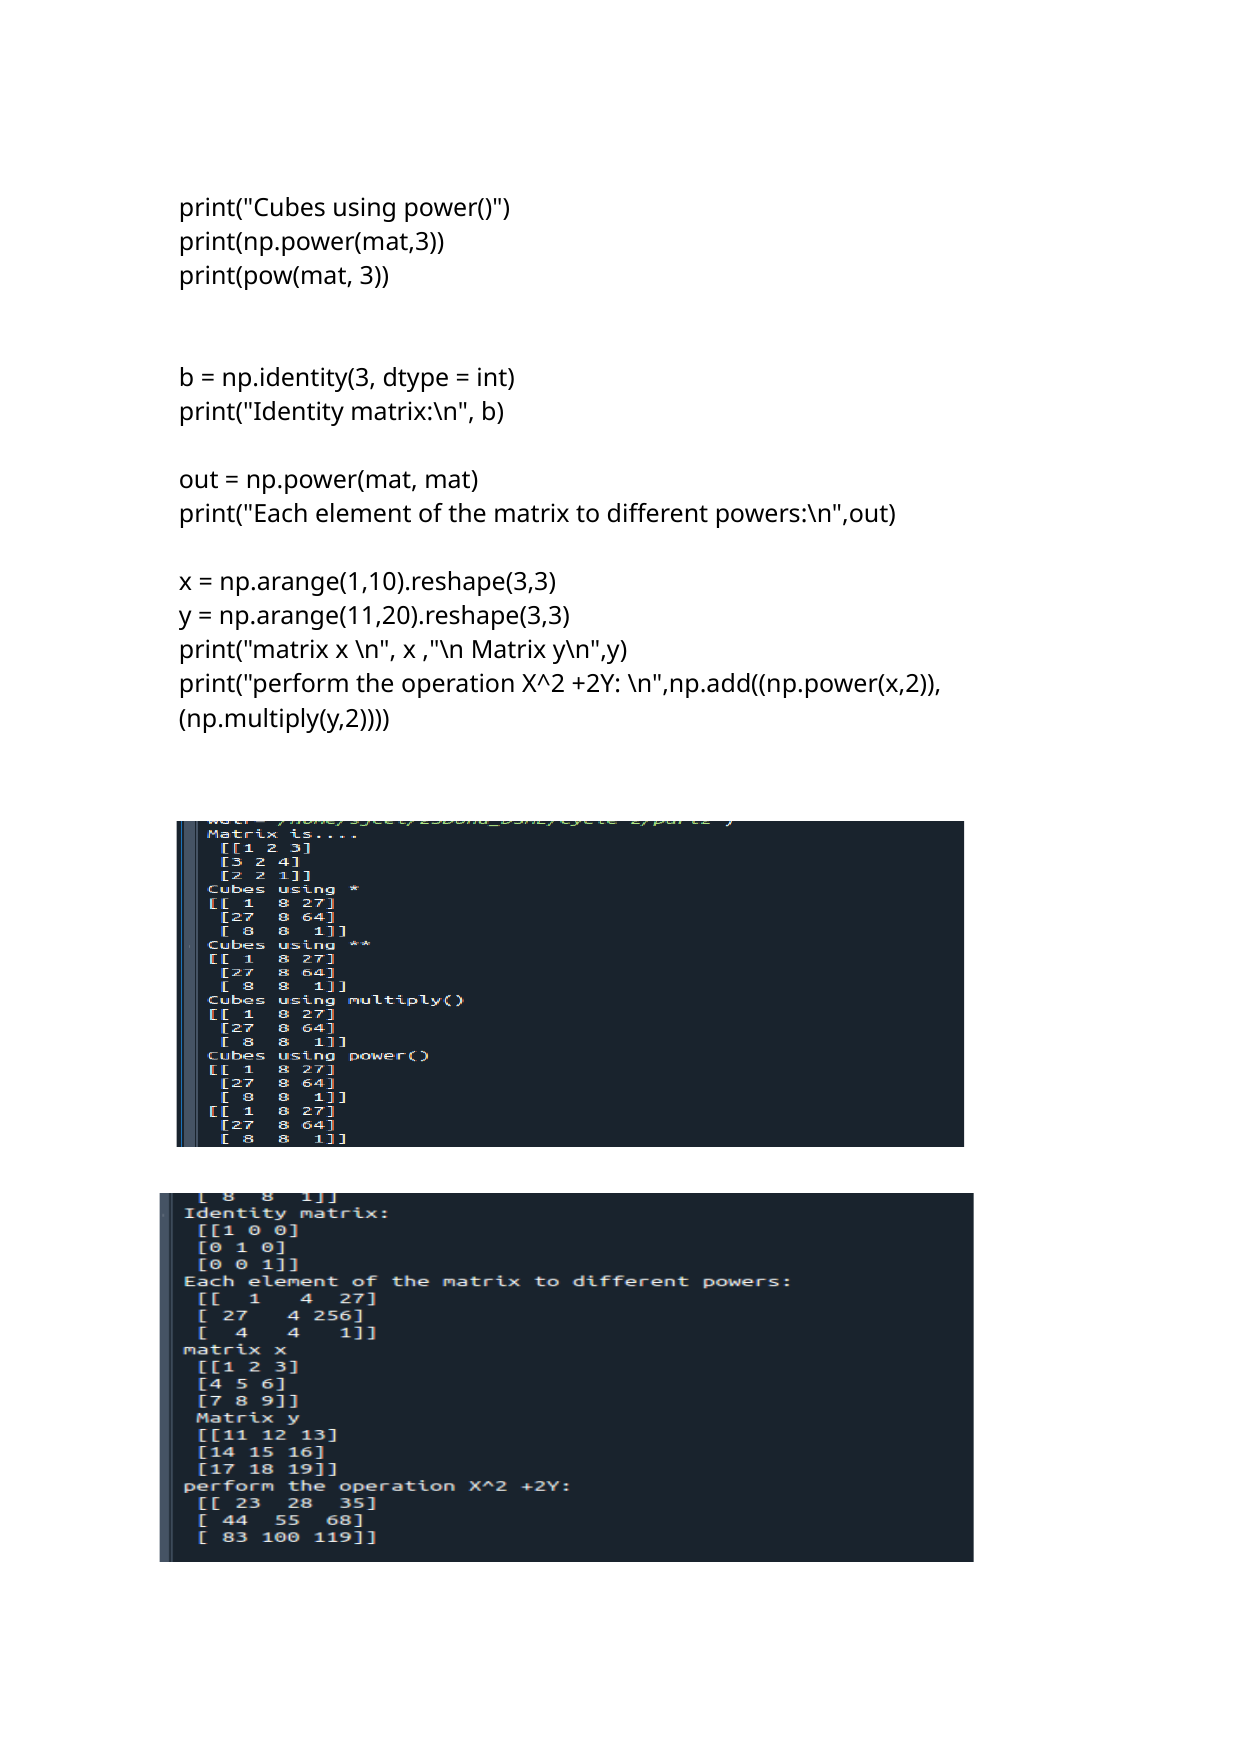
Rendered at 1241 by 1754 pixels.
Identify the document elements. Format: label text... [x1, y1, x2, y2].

list x = np.arange(1,10).reshape(3,3) [179, 564, 1120, 598]
list y = np.arange(11,20).reshape(3,3) [179, 598, 1120, 632]
list print("Identity matrix:\n", b) [179, 394, 1120, 428]
list print("matrix x \n", x ,"\n Matrix y\n",y) [179, 632, 1120, 666]
list b = np.identity(3, dtype = int) [179, 359, 1120, 394]
list print("Each element of the matrix to different powers:\n",out) [179, 496, 1120, 530]
list out = np.power(mat, mat) [179, 462, 1120, 496]
picture [159, 1193, 974, 1562]
list print("perform the operation X^2 +2Y: \n",np.add((np.power(x,2)),(np.multiply(y,2)))) [179, 666, 1120, 734]
list print("Cubes using power()") [179, 189, 1120, 223]
list print(pow(mat, 3)) [179, 257, 1120, 291]
picture [176, 821, 965, 1147]
list print(np.power(mat,3)) [179, 223, 1120, 257]
